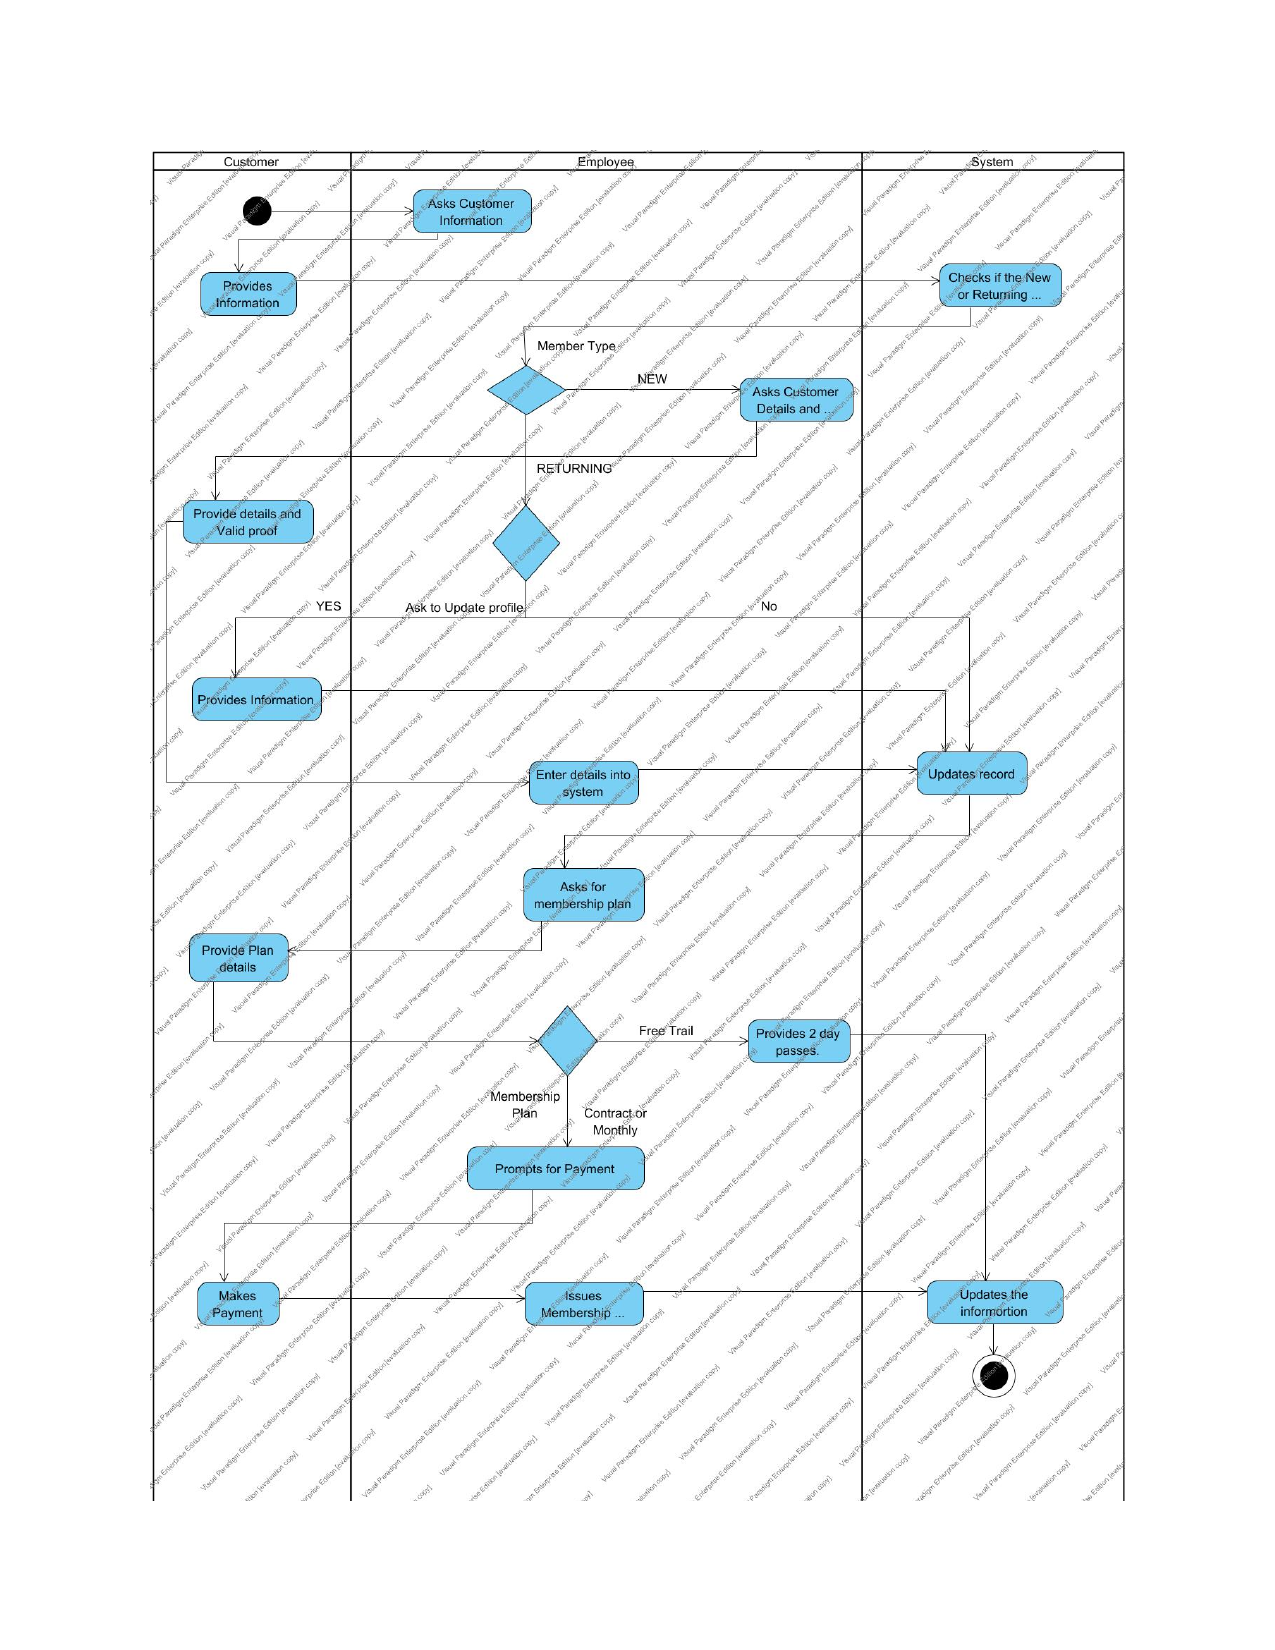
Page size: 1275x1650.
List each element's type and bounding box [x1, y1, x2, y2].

picture [150, 150, 1125, 1501]
